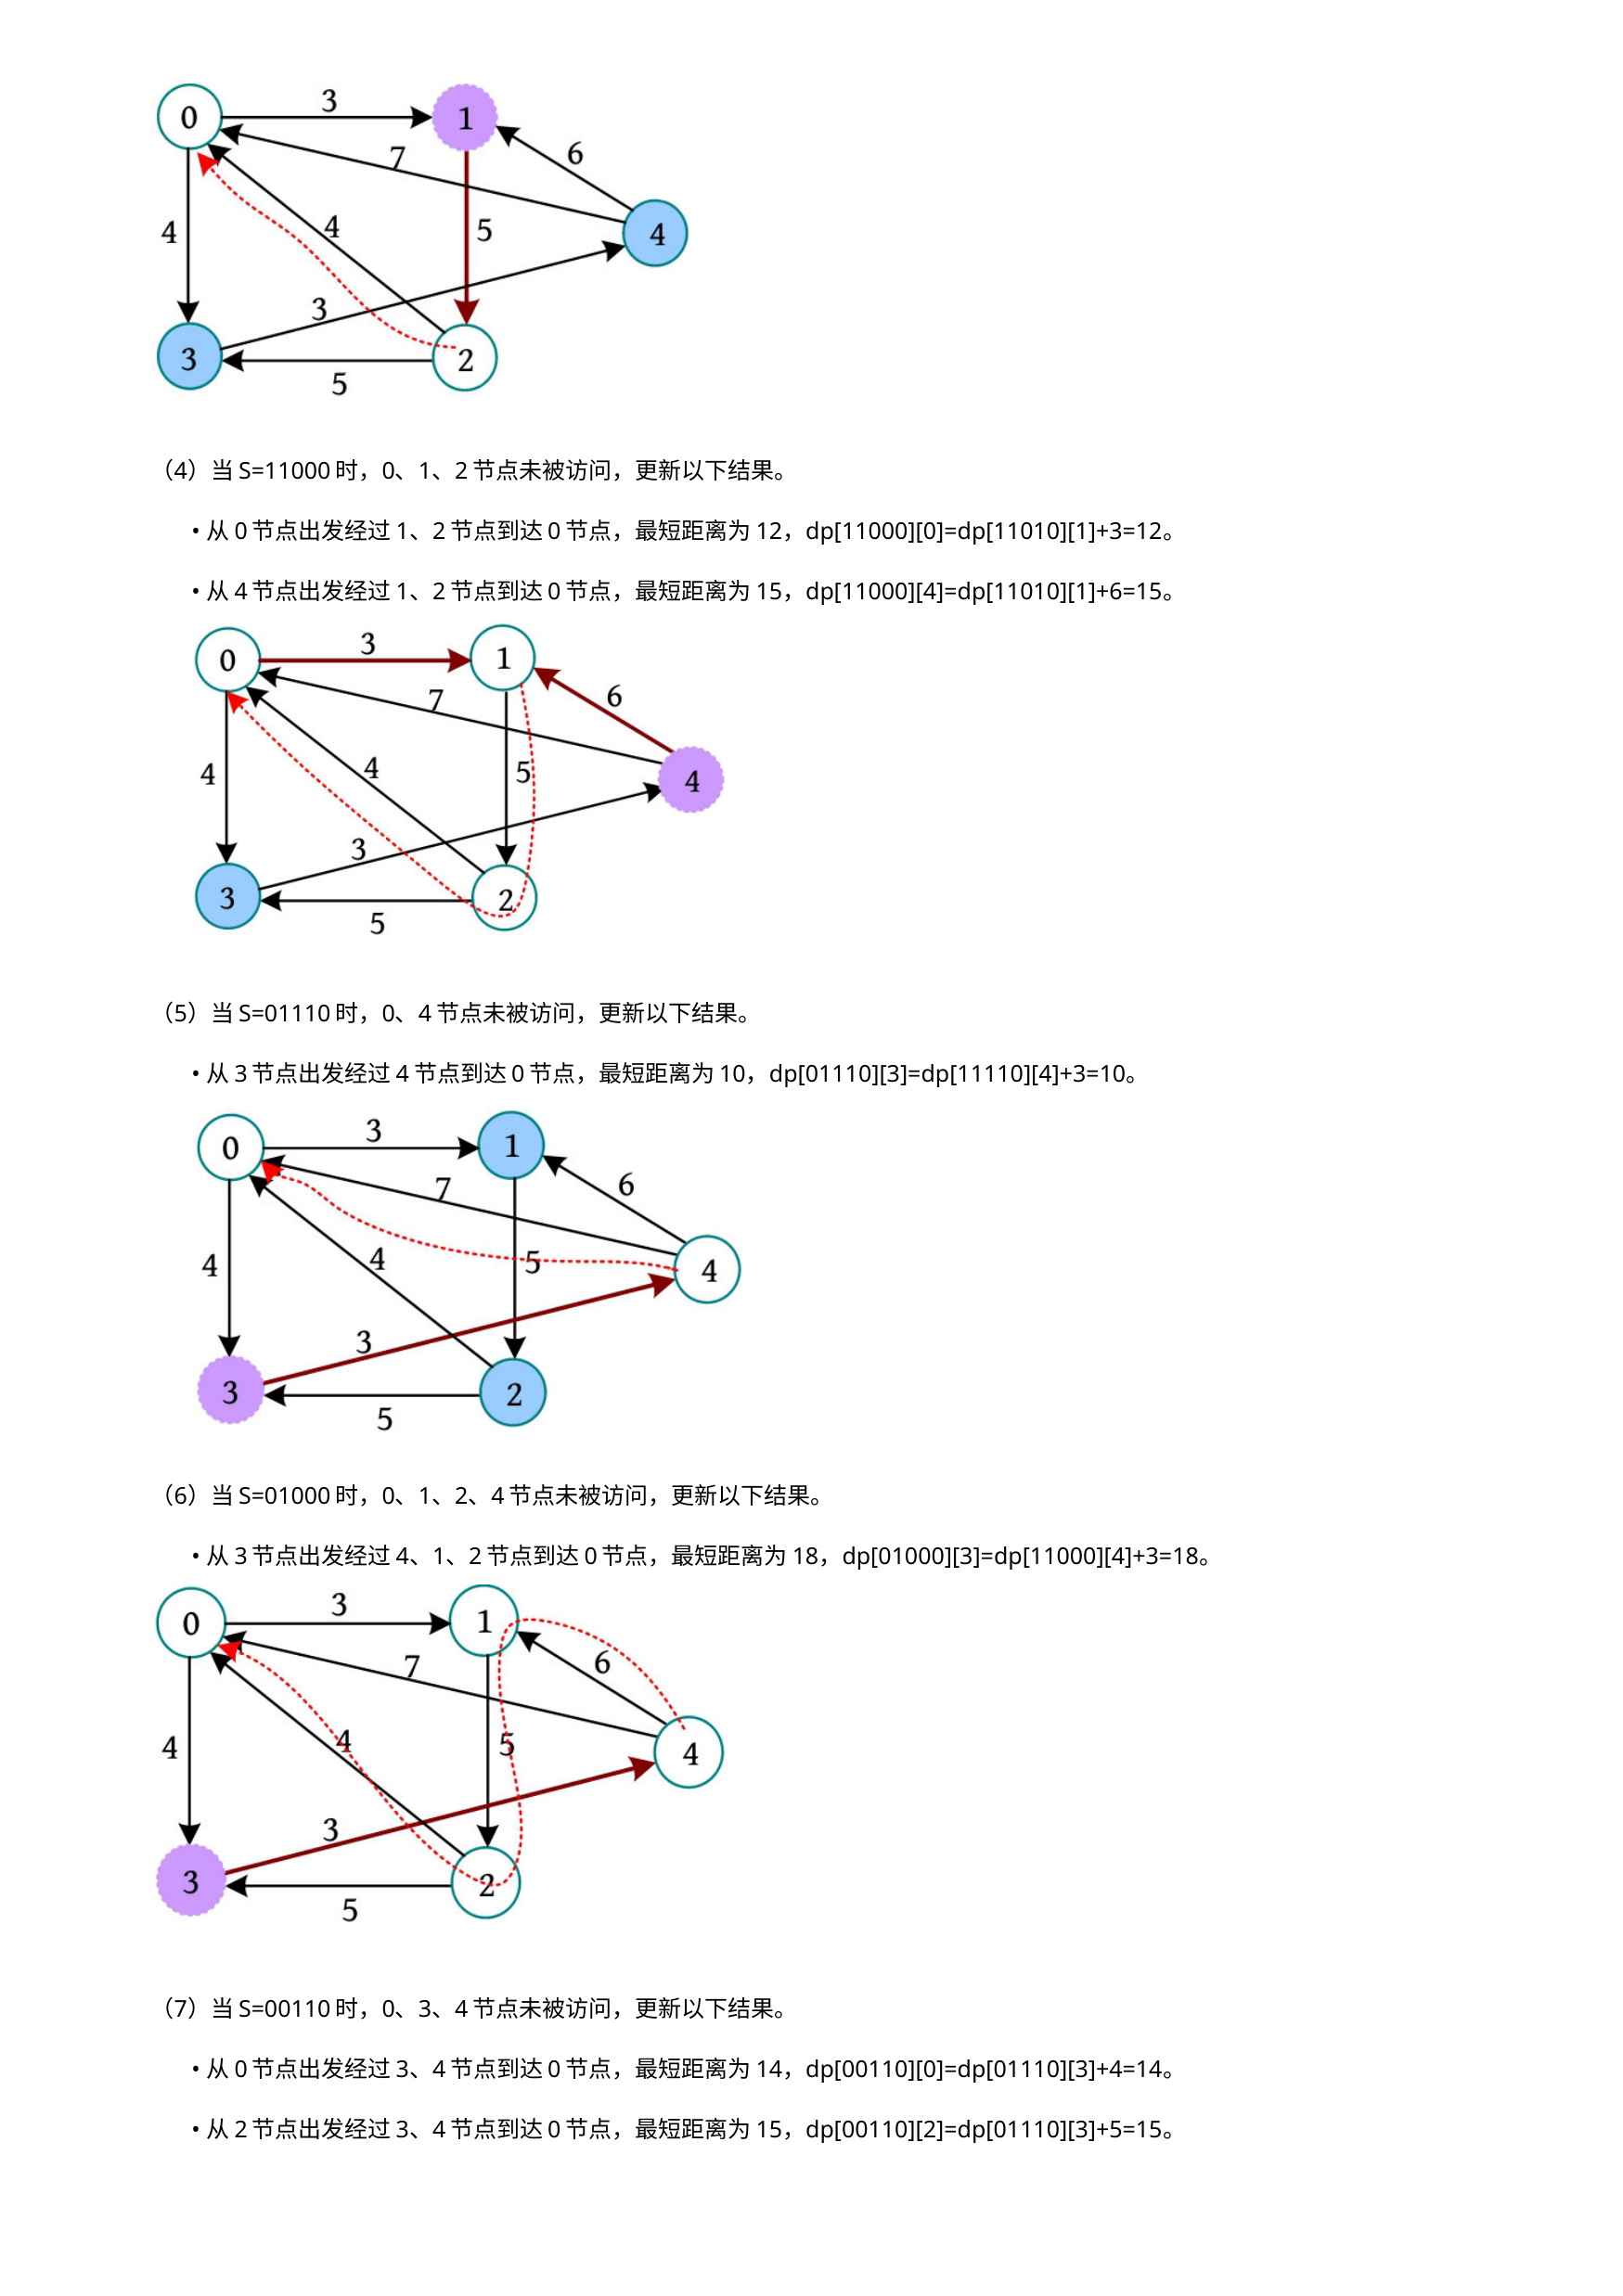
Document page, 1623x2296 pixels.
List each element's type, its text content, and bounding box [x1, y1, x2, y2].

text （4）当S=11000时，0、1、2节点未被访问，更新以下结果。 [110, 439, 1552, 499]
picture [150, 77, 690, 398]
text （6）当S=01000时，0、1、2、4节点未被访问，更新以下结果。 [110, 1464, 1552, 1524]
text • 从3节点出发经过4节点到达0节点，最短距离为10，dp[01110][3]=dp[11110][4]+3=10。 [150, 1042, 1552, 1102]
text • 从3节点出发经过4、1、2节点到达0节点，最短距离为18，dp[01000][3]=dp[11000][4]+3=18。 [150, 1524, 1552, 1584]
text • 从2节点出发经过3、4节点到达0节点，最短距离为15，dp[00110][2]=dp[01110][3]+5=15。 [150, 2097, 1552, 2158]
picture [191, 620, 726, 938]
text • 从0节点出发经过3、4节点到达0节点，最短距离为14，dp[00110][0]=dp[01110][3]+4=14。 [150, 2037, 1552, 2097]
text • 从4节点出发经过1、2节点到达0节点，最短距离为15，dp[11000][4]=dp[11010][1]+6=15。 [150, 559, 1552, 620]
picture [150, 1584, 726, 1923]
text （7）当S=00110时，0、3、4节点未被访问，更新以下结果。 [110, 1977, 1552, 2037]
text • 从0节点出发经过1、2节点到达0节点，最短距离为12，dp[11000][0]=dp[11010][1]+3=12。 [150, 499, 1552, 559]
text （5）当S=01110时，0、4节点未被访问，更新以下结果。 [110, 981, 1552, 1042]
picture [191, 1102, 742, 1434]
